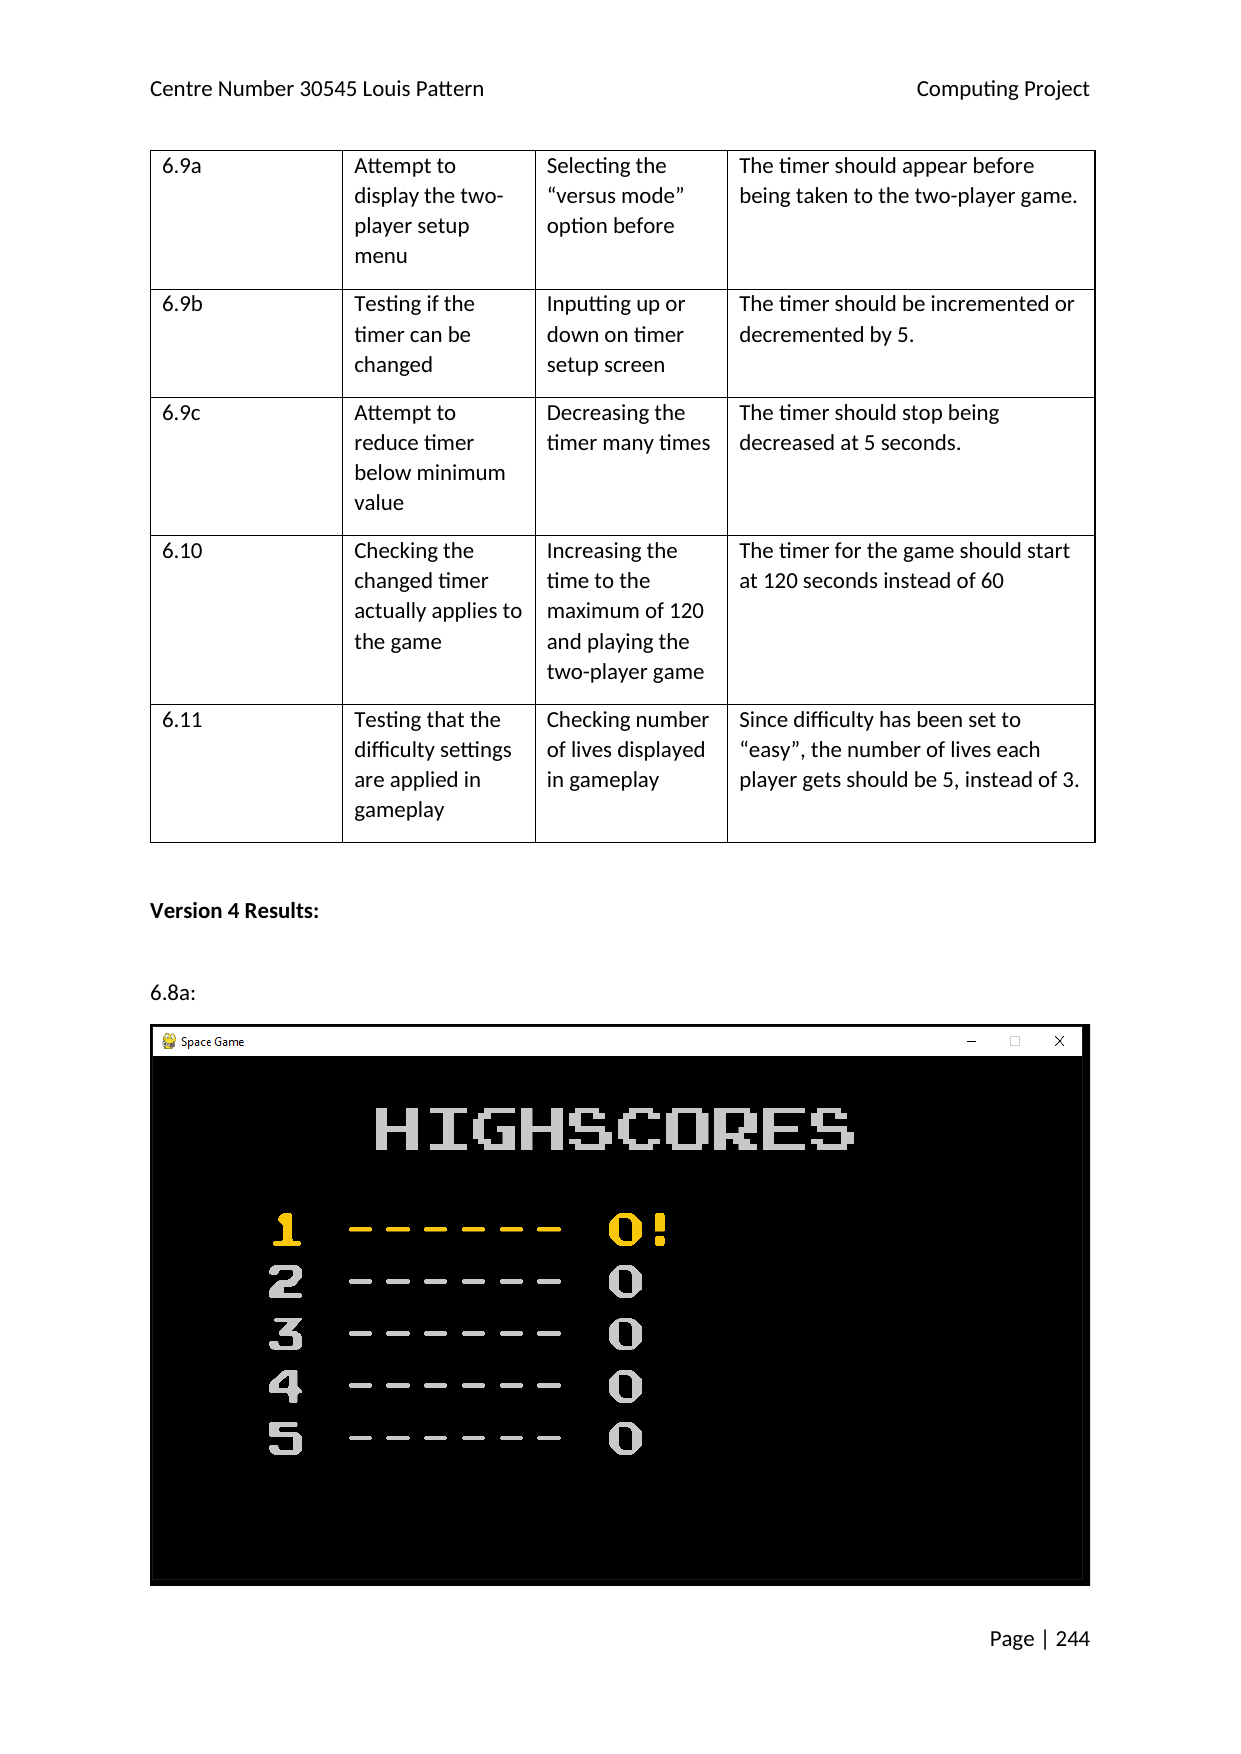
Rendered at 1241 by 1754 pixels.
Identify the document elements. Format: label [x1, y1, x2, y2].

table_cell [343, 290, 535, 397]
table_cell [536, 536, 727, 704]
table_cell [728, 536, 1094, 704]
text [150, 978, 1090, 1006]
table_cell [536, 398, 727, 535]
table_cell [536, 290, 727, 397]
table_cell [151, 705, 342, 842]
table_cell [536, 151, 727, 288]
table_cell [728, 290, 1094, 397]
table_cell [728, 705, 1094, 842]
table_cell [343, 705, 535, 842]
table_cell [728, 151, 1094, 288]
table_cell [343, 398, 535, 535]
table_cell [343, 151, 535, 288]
picture [150, 1024, 1091, 1586]
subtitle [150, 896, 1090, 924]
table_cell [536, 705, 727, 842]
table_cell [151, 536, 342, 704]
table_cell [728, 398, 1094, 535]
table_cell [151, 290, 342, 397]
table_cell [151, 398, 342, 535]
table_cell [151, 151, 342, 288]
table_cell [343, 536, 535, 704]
